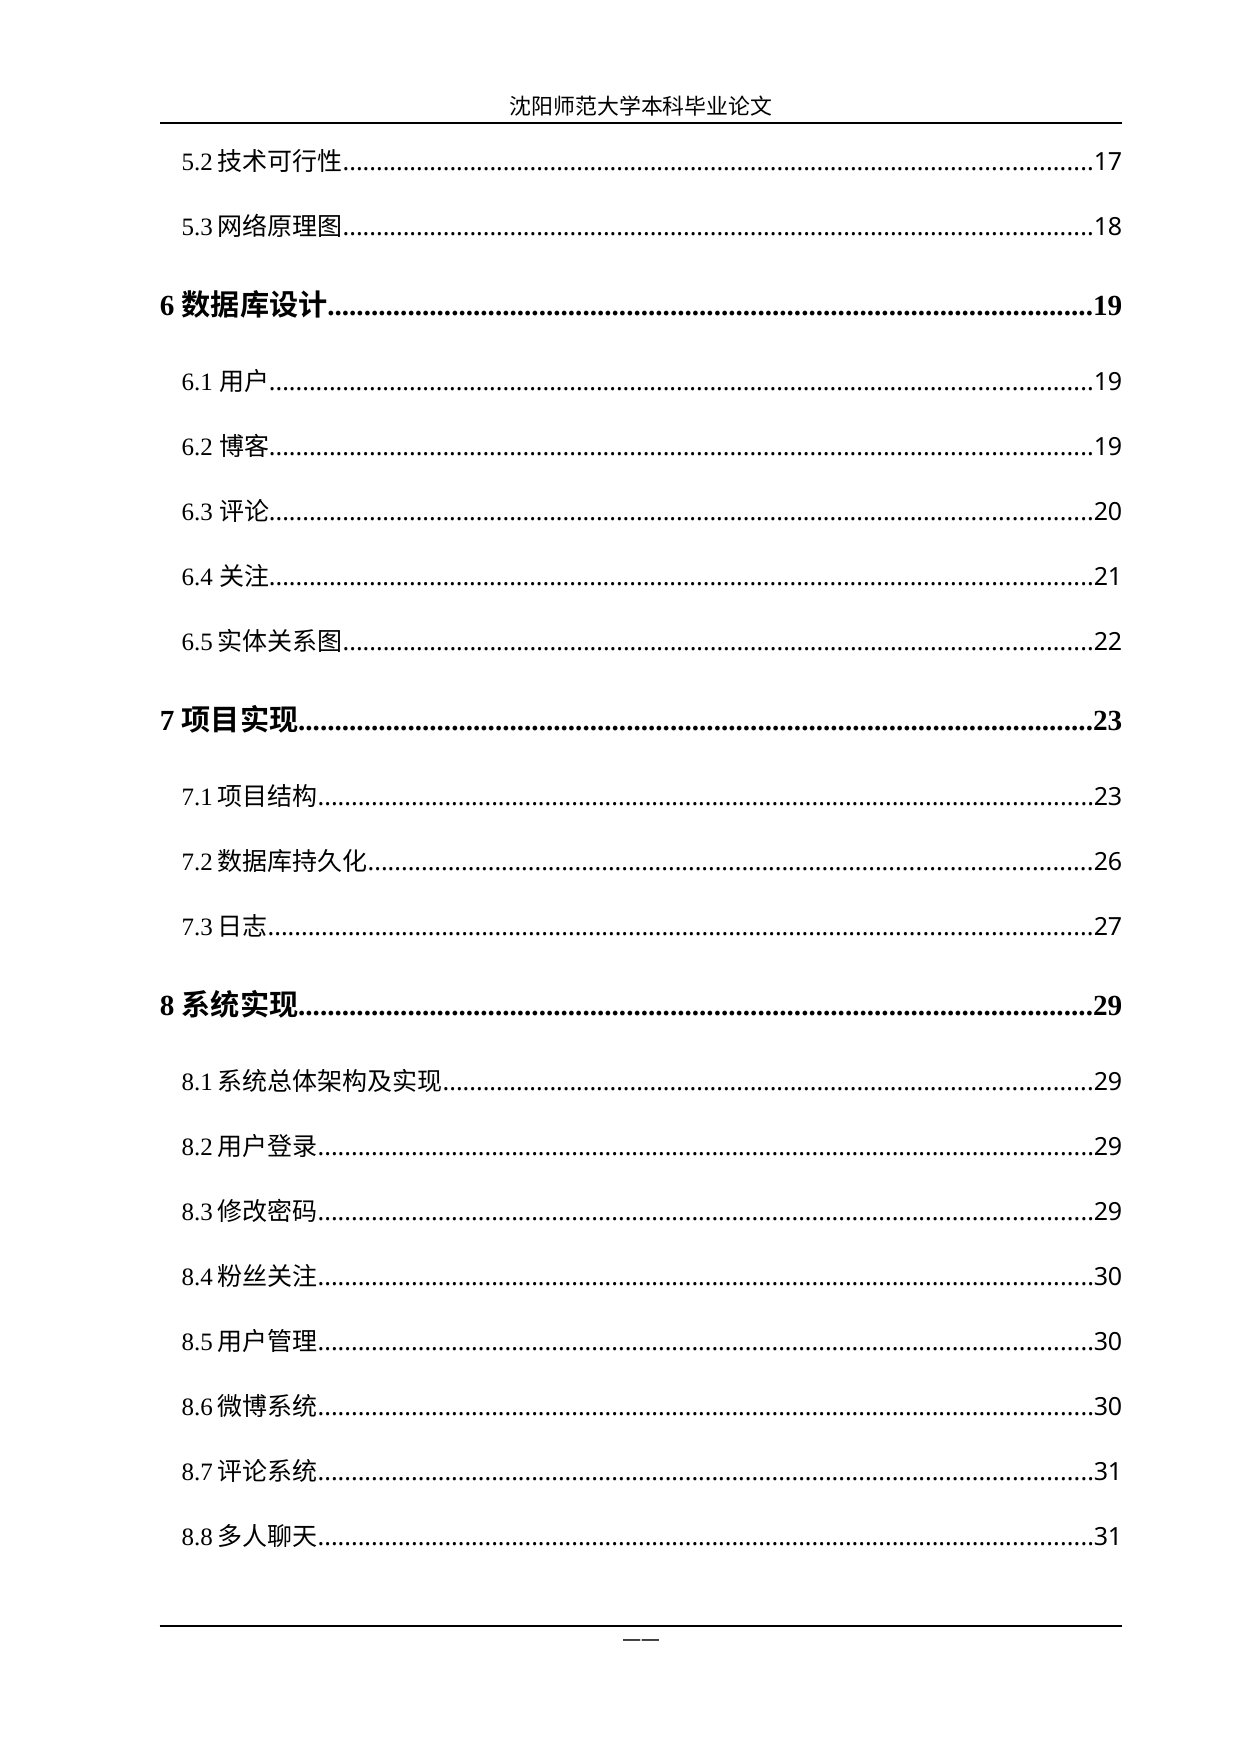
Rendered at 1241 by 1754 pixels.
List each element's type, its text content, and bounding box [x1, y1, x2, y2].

text 6 数据库设计 19 [159, 270, 1122, 335]
text 8 系统实现 29 [159, 970, 1122, 1035]
text 7 项目实现 23 [159, 685, 1122, 750]
